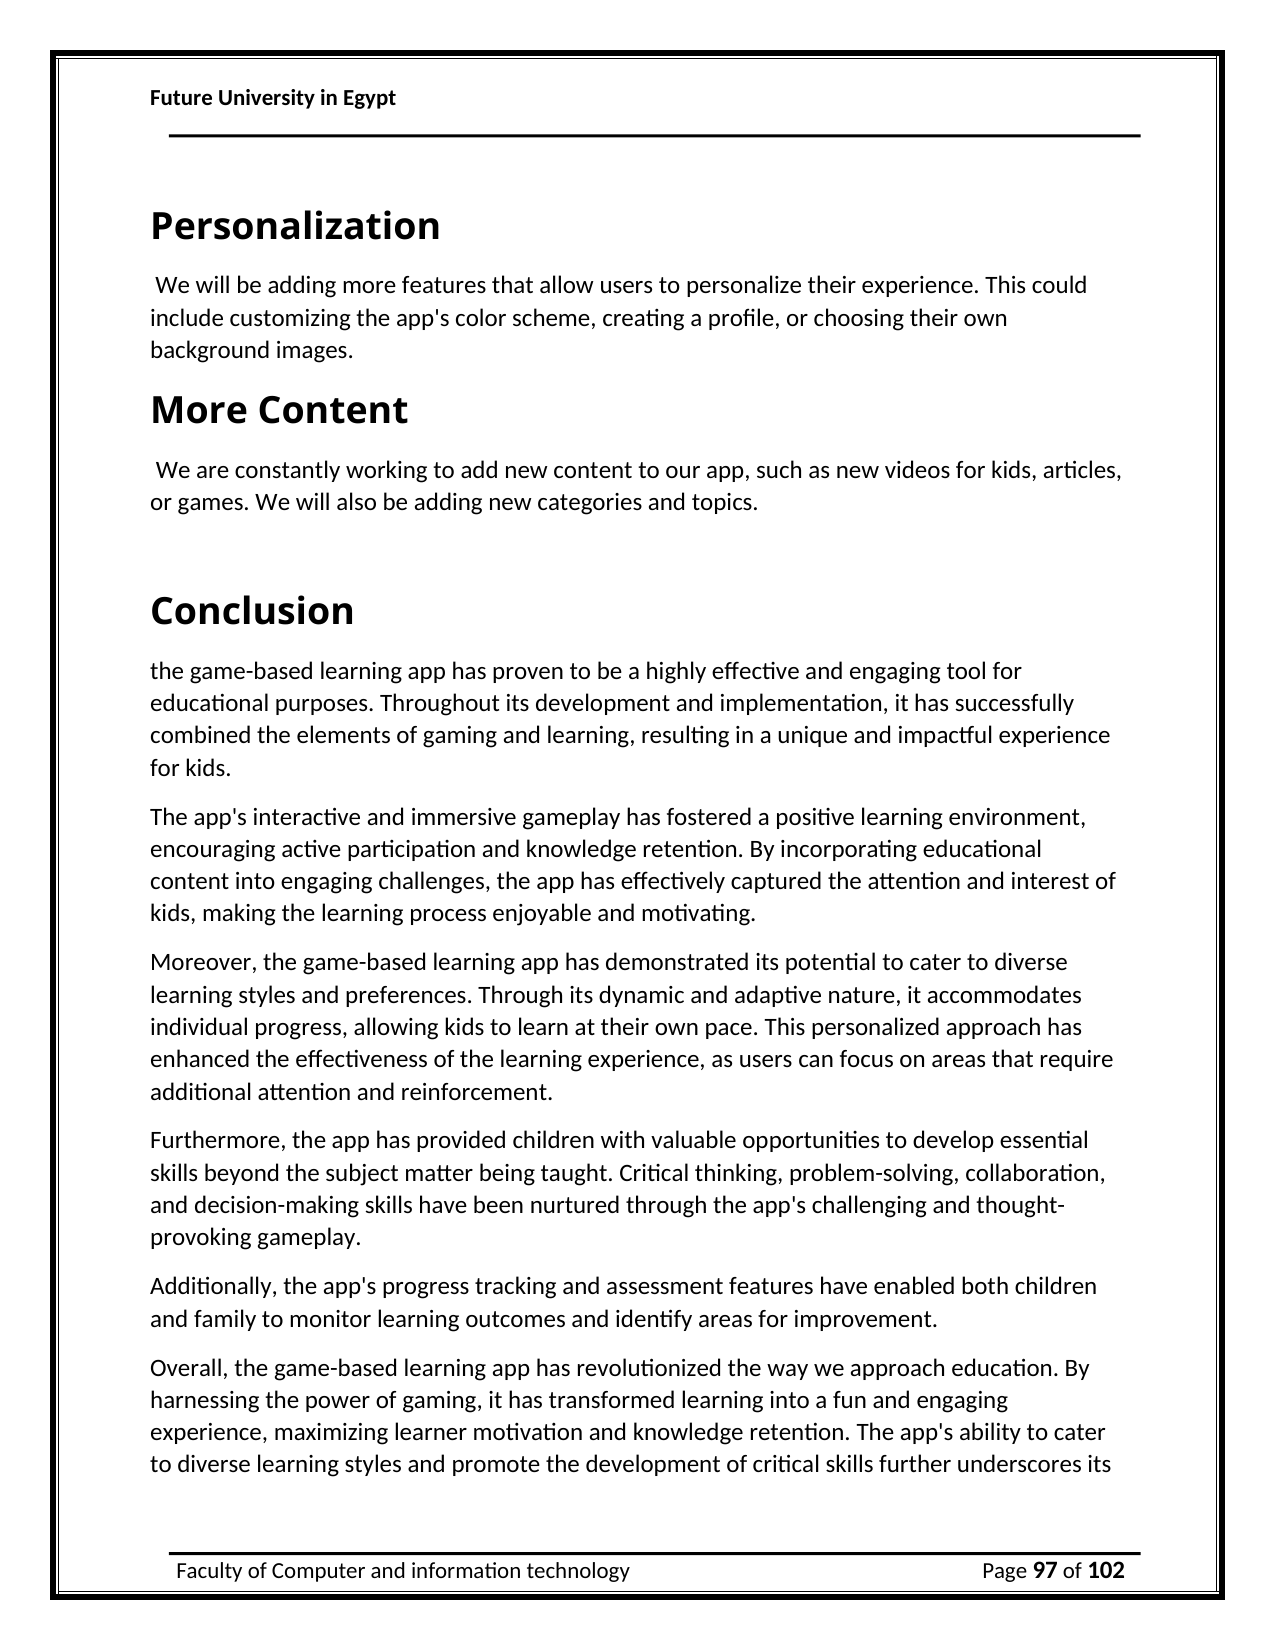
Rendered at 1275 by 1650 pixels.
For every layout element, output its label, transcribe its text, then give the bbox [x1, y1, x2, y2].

text the game-based learning app has proven to be a highly effective and engaging tool for educational purposes. Throughout its development and implementation, it has successfully combined the elements of gaming and learning, resulting in a unique and impactful experience for kids. [150, 655, 1125, 782]
text Furthermore, the app has provided children with valuable opportunities to develop essential skills beyond the subject matter being taught. Critical thinking, problem-solving, collaboration, and decision-making skills have been nurtured through the app's challenging and thought-provoking gameplay. [150, 1125, 1125, 1252]
text We are constantly working to add new content to our app, such as new videos for kids, articles, or games. We will also be adding new categories and topics. [150, 454, 1125, 517]
text Moreover, the game-based learning app has demonstrated its potential to cater to diverse learning styles and preferences. Through its dynamic and adaptive nature, it accommodates individual progress, allowing kids to learn at their own pace. This personalized approach has enhanced the effectiveness of the learning experience, as users can focus on areas that require additional attention and reinforcement. [150, 947, 1125, 1106]
text We will be adding more features that allow users to personalize their experience. This could include customizing the app's color scheme, creating a profile, or choosing their own background images. [150, 270, 1125, 365]
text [150, 1352, 1125, 1479]
text More Content [150, 383, 1125, 434]
text The app's interactive and immersive gameplay has fostered a positive learning environment, encouraging active participation and knowledge retention. By incorporating educational content into engaging challenges, the app has effectively captured the attention and interest of kids, making the learning process enjoyable and motivating. [150, 801, 1125, 928]
text Additionally, the app's progress tracking and assessment features have enabled both children and family to monitor learning outcomes and identify areas for improvement. [150, 1271, 1125, 1333]
text Conclusion [150, 584, 1125, 635]
text Personalization [150, 199, 1125, 250]
